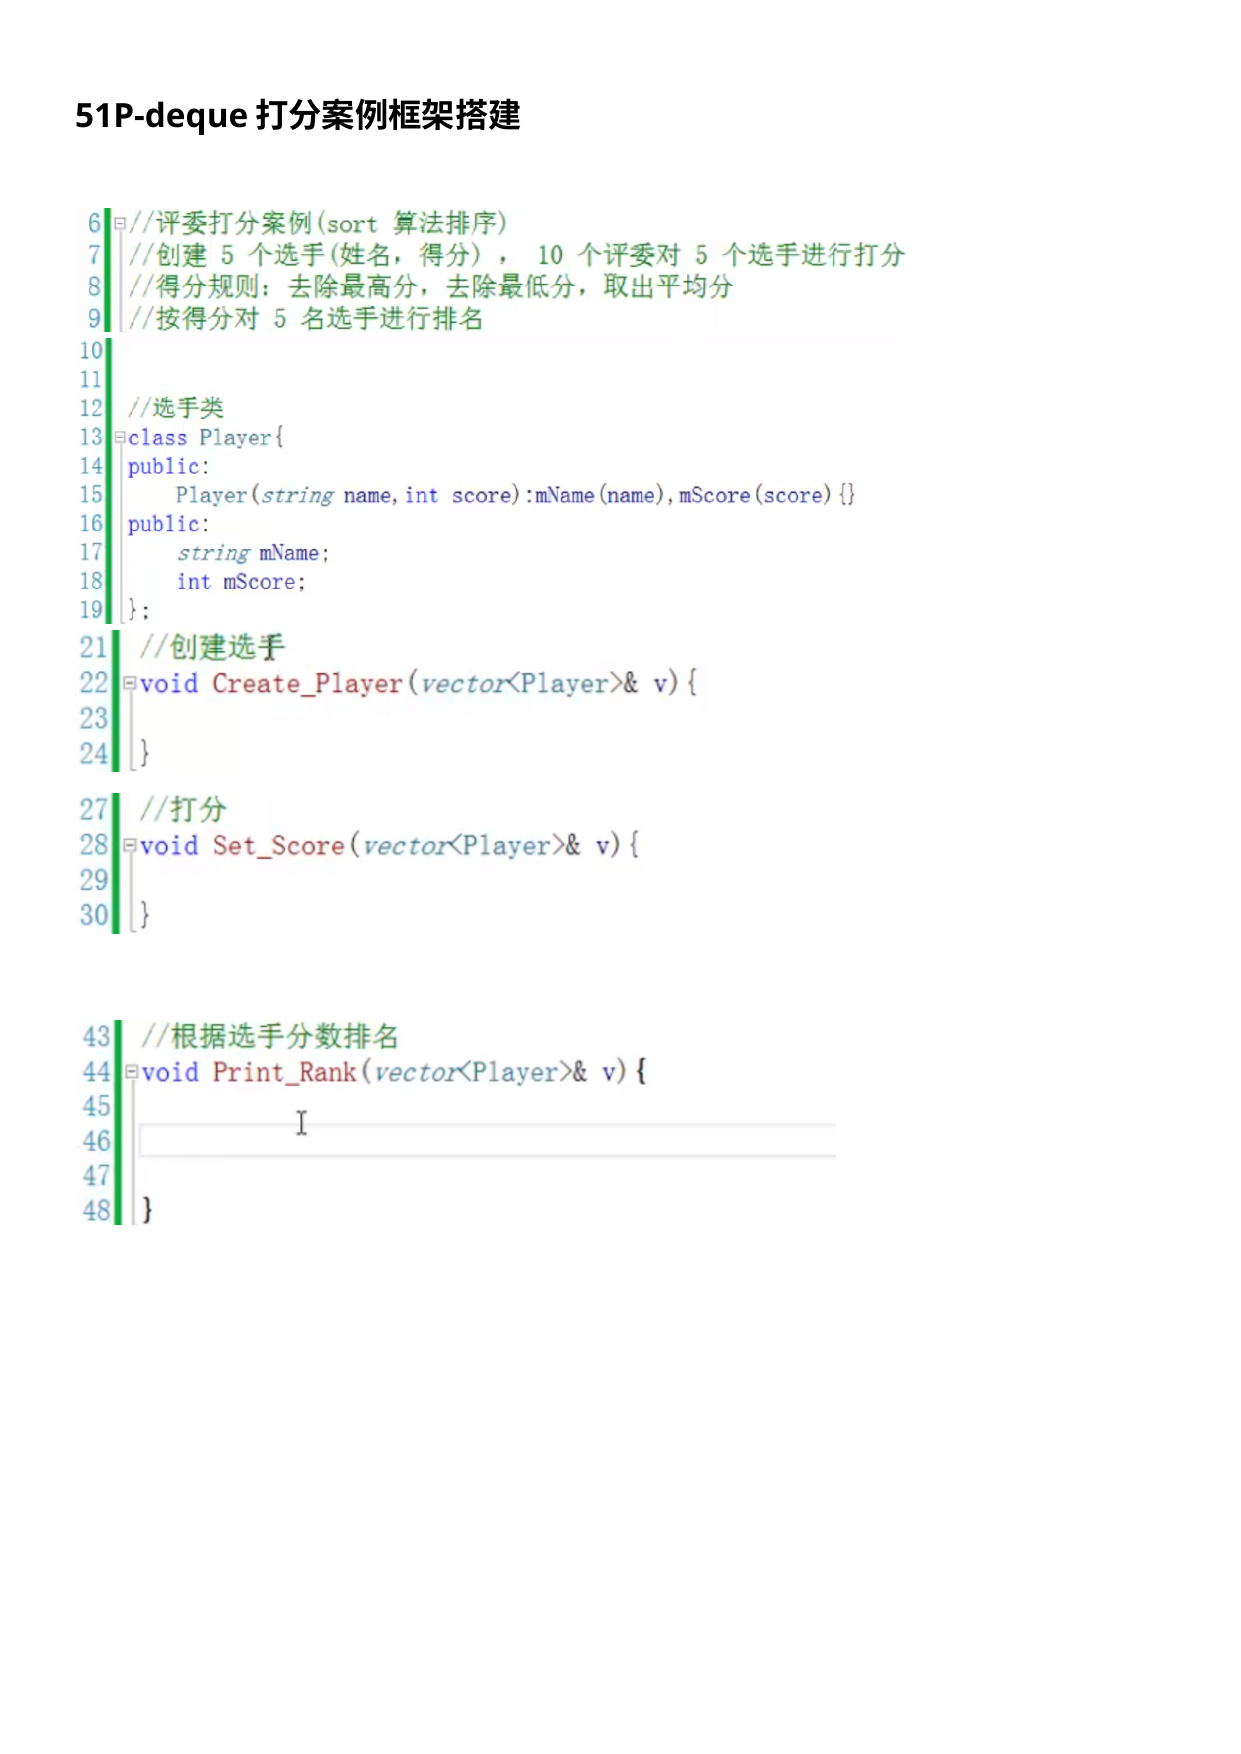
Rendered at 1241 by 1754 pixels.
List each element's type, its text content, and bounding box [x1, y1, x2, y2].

picture [75, 1020, 836, 1225]
picture [75, 338, 894, 624]
picture [75, 793, 866, 934]
subtitle 51P-deque打分案例框架搭建 [75, 81, 1165, 146]
picture [75, 630, 802, 772]
picture [75, 208, 921, 332]
